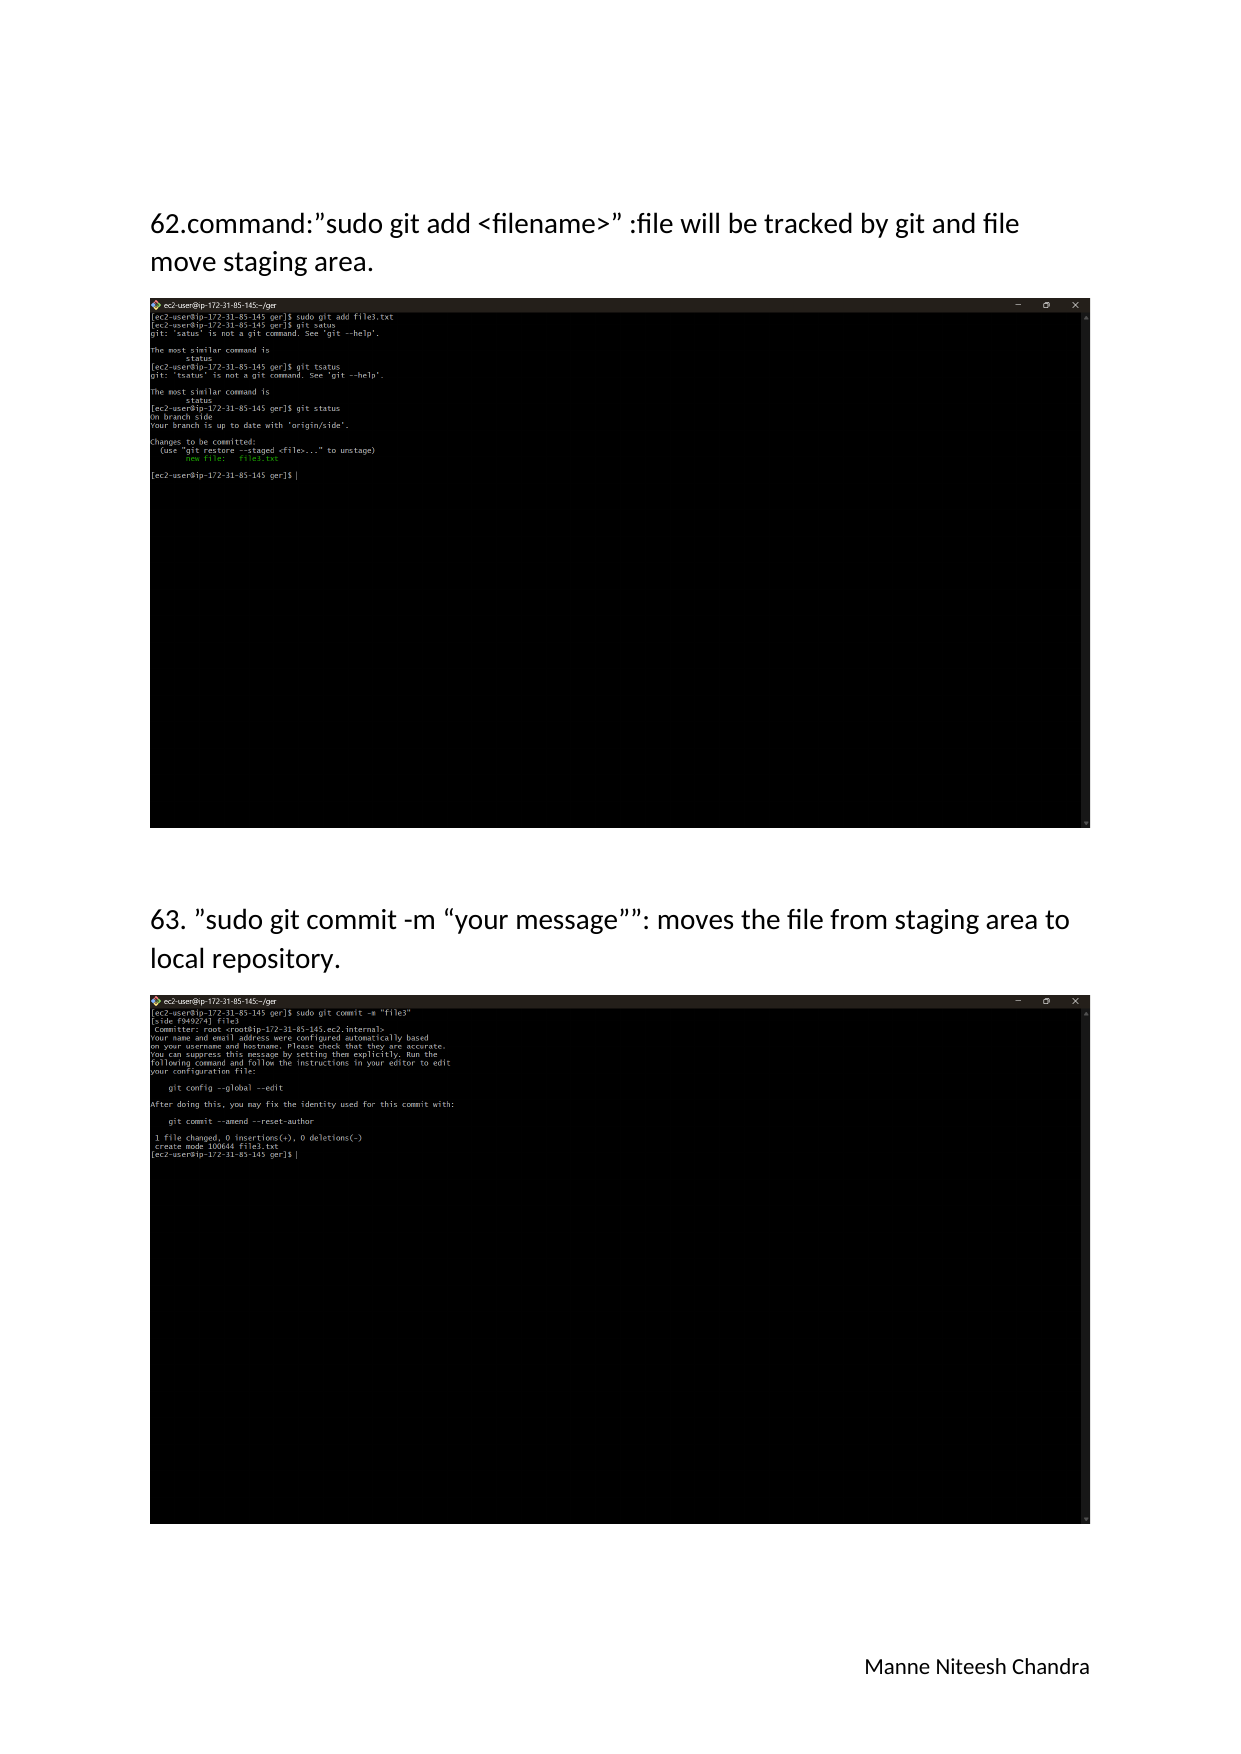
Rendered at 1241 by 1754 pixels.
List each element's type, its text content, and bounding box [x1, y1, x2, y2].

text 63. ”sudo git commit -m “your message””: moves the file from staging area to local repository. [150, 901, 1090, 976]
text 62.command:”sudo git add <filename>” :file will be tracked by git and file move staging area. [150, 205, 1090, 279]
picture [150, 995, 1091, 1524]
picture [150, 298, 1091, 828]
